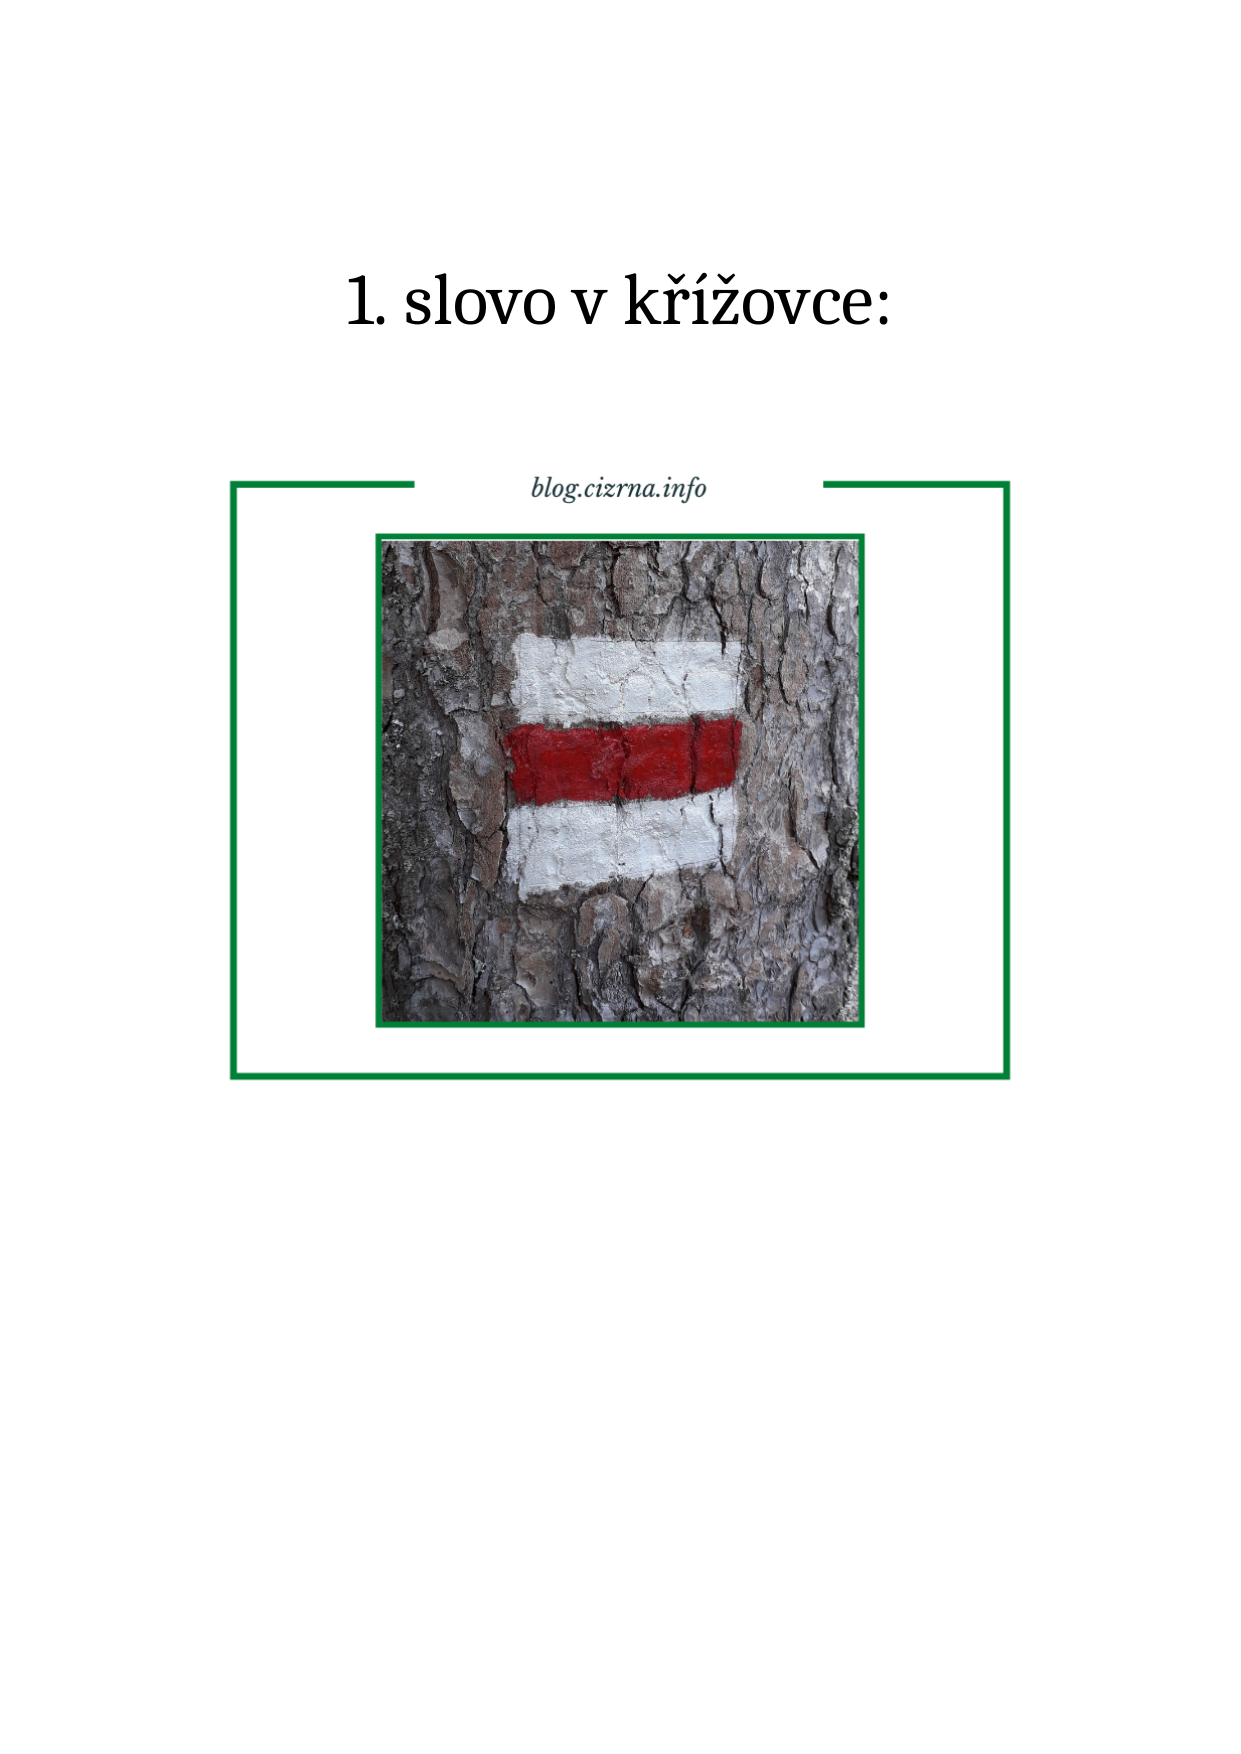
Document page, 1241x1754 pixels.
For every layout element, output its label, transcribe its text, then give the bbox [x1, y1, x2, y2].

picture [147, 365, 1093, 1158]
text 1. slovo v křížovce: [148, 258, 1093, 342]
